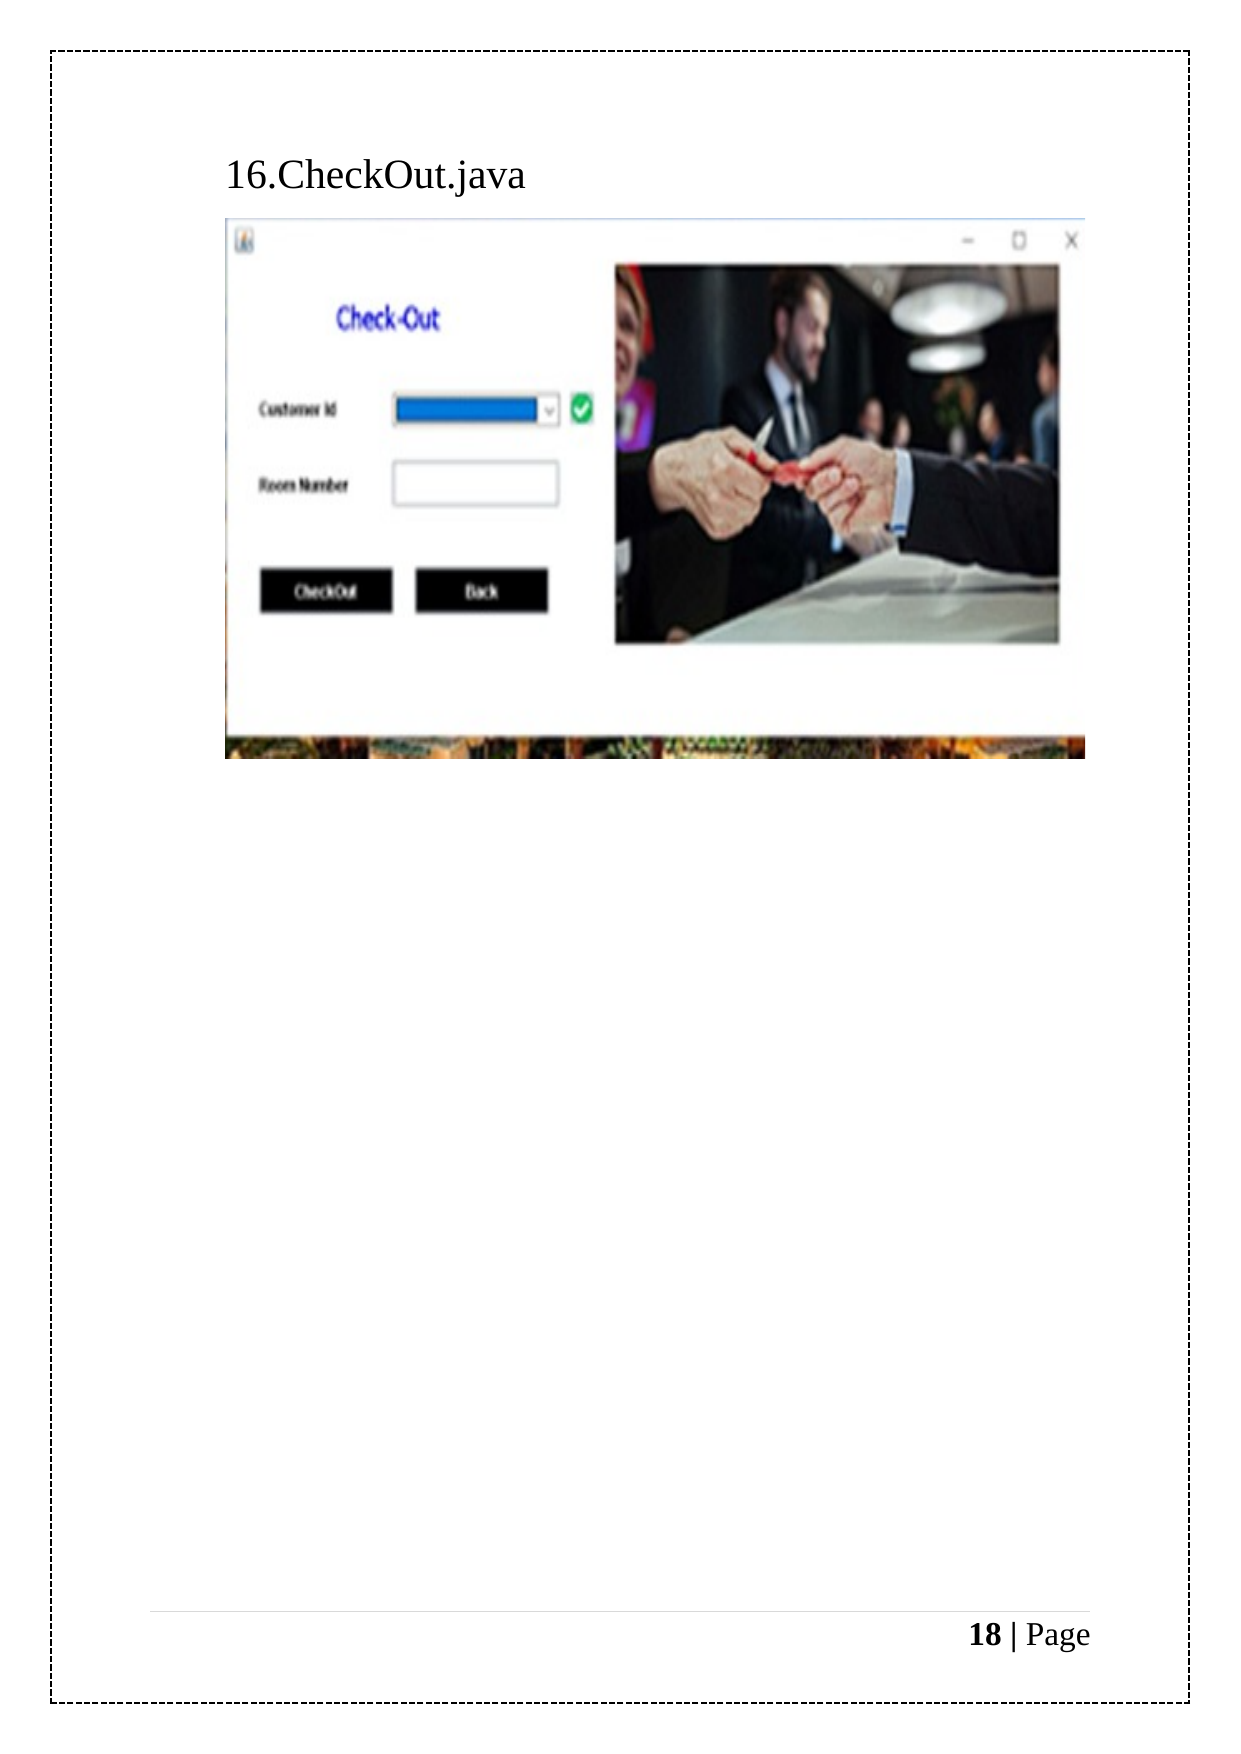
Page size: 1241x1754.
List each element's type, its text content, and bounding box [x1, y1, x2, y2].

text 16.CheckOut.java [150, 150, 1090, 198]
